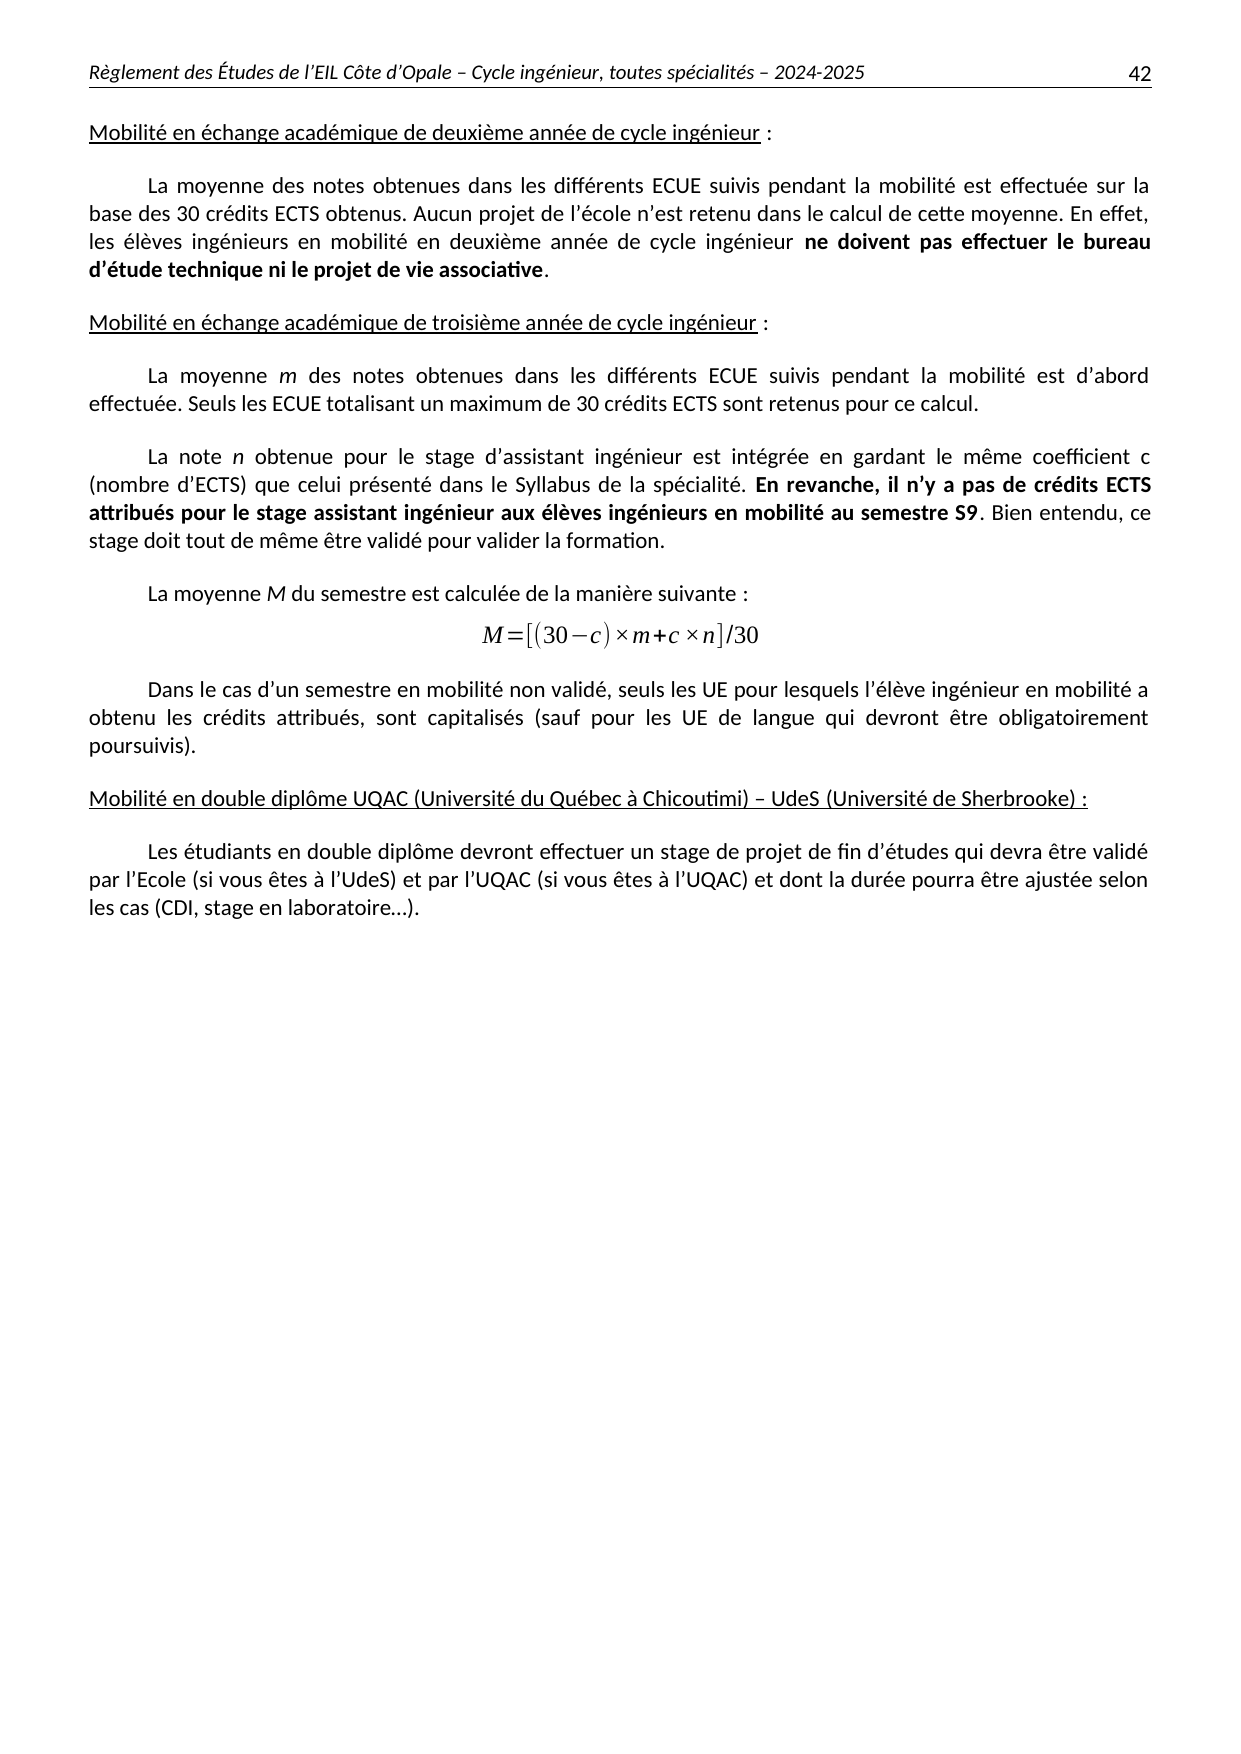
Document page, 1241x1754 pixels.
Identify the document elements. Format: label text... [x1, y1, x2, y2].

text La moyenne M du semestre est calculée de la manière suivante : [89, 579, 1152, 607]
text Mobilité en double diplôme UQAC (Université du Québec à Chicoutimi) – UdeS (Université de Sherbrooke) : [89, 784, 1152, 812]
text Les étudiants en double diplôme devront effectuer un stage de projet de fin d’études qui devra être validé par l’Ecole (si vous êtes à l’UdeS) et par l’UQAC (si vous êtes à l’UQAC) et dont la durée pourra être ajustée selon les cas (CDI, stage en laboratoire…). [89, 837, 1152, 921]
text Mobilité en échange académique de troisième année de cycle ingénieur : [89, 308, 1152, 336]
text Dans le cas d’un semestre en mobilité non validé, seuls les UE pour lesquels l’élève ingénieur en mobilité a obtenu les crédits attribués, sont capitalisés (sauf pour les UE de langue qui devront être obligatoirement poursuivis). [89, 675, 1152, 759]
text La note n obtenue pour le stage d’assistant ingénieur est intégrée en gardant le même coefficient c (nombre d’ECTS) que celui présenté dans le Syllabus de la spécialité. En revanche, il n’y a pas de crédits ECTS attribués pour le stage assistant ingénieur aux élèves ingénieurs en mobilité au semestre S9. Bien entendu, ce stage doit tout de même être validé pour valider la formation. [89, 442, 1152, 554]
text La moyenne des notes obtenues dans les différents ECUE suivis pendant la mobilité est effectuée sur la base des 30 crédits ECTS obtenus. Aucun projet de l’école n’est retenu dans le calcul de cette moyenne. En effet, les élèves ingénieurs en mobilité en deuxième année de cycle ingénieur ne doivent pas effectuer le bureau d’étude technique ni le projet de vie associative. [89, 171, 1152, 283]
text La moyenne m des notes obtenues dans les différents ECUE suivis pendant la mobilité est d’abord effectuée. Seuls les ECUE totalisant un maximum de 30 crédits ECTS sont retenus pour ce calcul. [89, 361, 1152, 417]
text Mobilité en échange académique de deuxième année de cycle ingénieur : [89, 118, 1152, 146]
